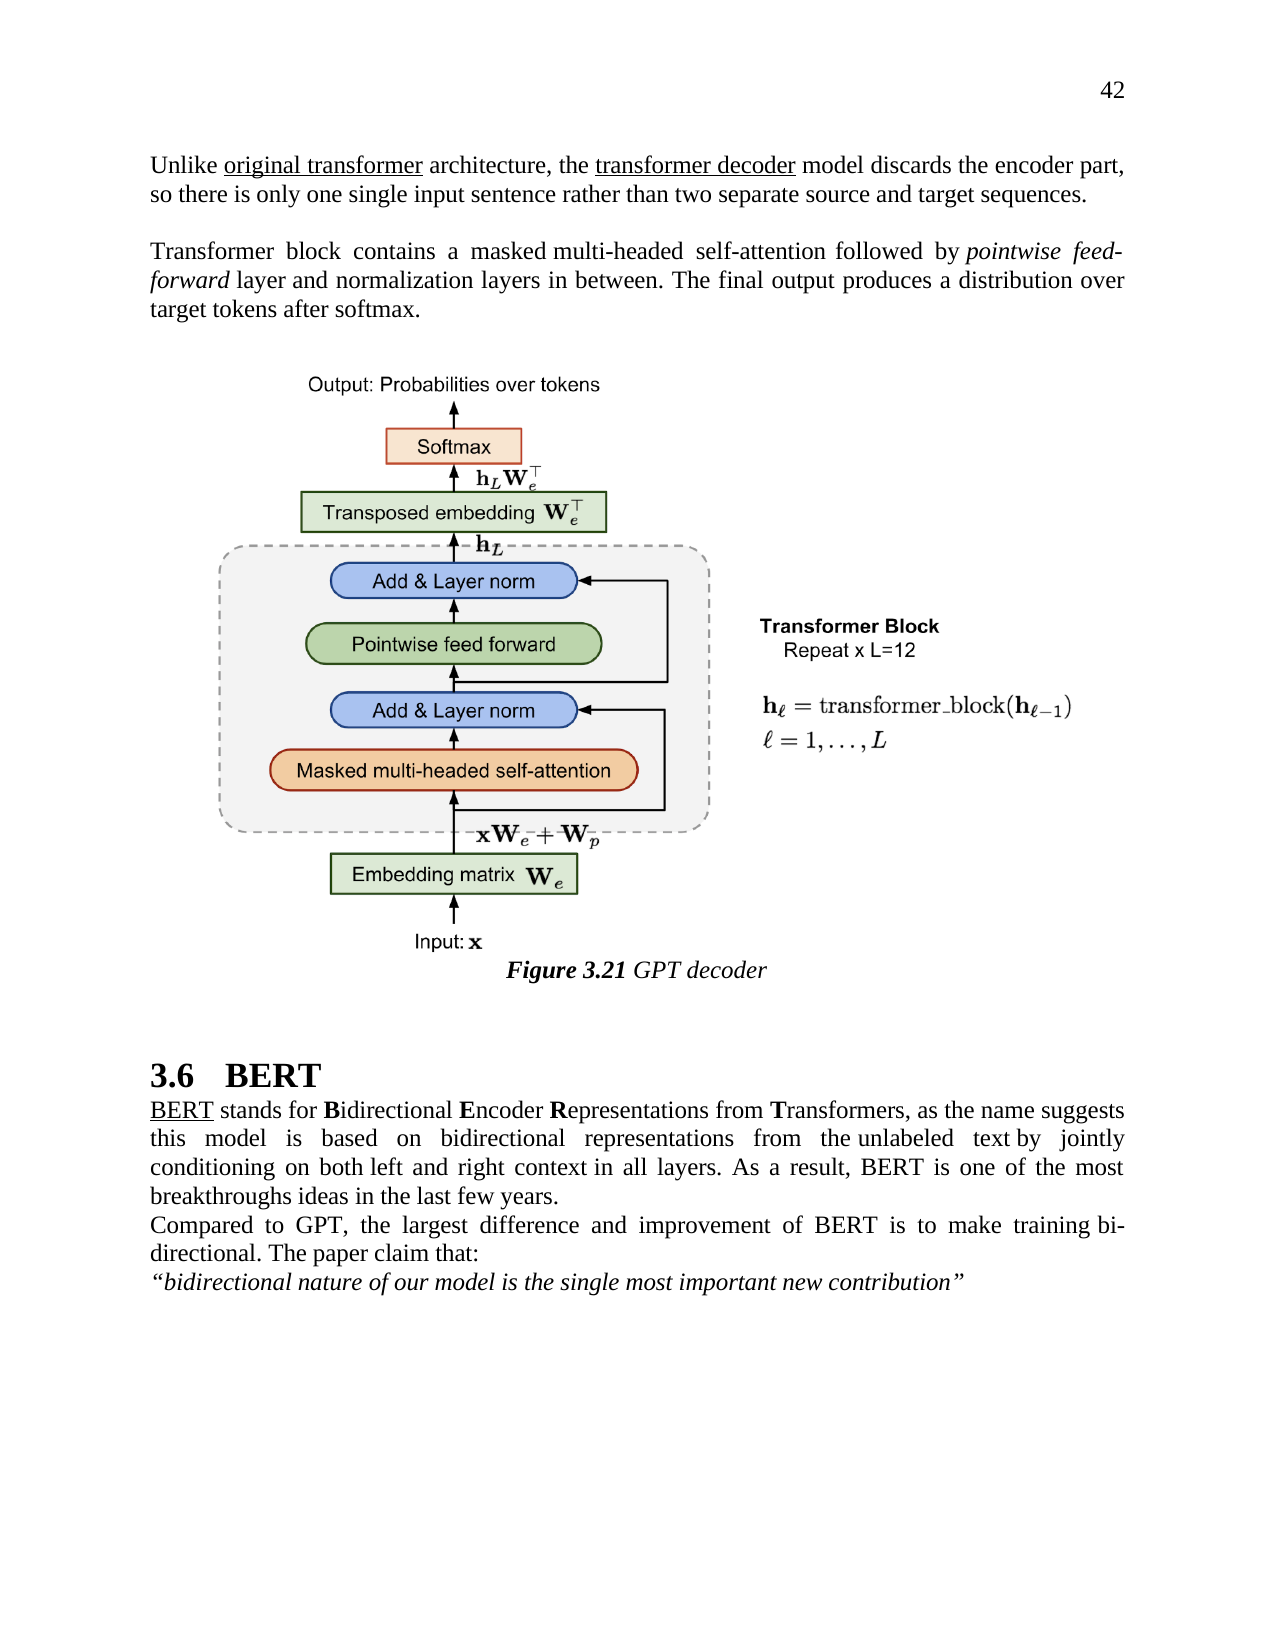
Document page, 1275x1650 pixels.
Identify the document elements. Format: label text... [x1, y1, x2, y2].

text Transformer block contains a masked multi-headed self-attention followed by pointwise feed-forward layer and normalization layers in between. The final output produces a distribution over target tokens after softmax. [150, 236, 1125, 322]
subtitle 3.6 BERT [150, 1054, 1125, 1095]
text Compared to GPT, the largest difference and improvement of BERT is to make training bi-directional. The paper claim that: [150, 1210, 1125, 1267]
text “bidirectional nature of our model is the single most important new contribution” [150, 1267, 1125, 1296]
picture [192, 372, 1083, 955]
text Figure 3.21 GPT decoder [150, 955, 1125, 983]
text Unlike original transformer architecture, the transformer decoder model discards the encoder part, so there is only one single input sentence rather than two separate source and target sequences. [150, 150, 1125, 207]
text BERT stands for Bidirectional Encoder Representations from Transformers, as the name suggests this model is based on bidirectional representations from the unlabeled text by jointly conditioning on both left and right context in all layers. As a result, BERT is one of the most breakthroughs ideas in the last few years. [150, 1095, 1125, 1210]
